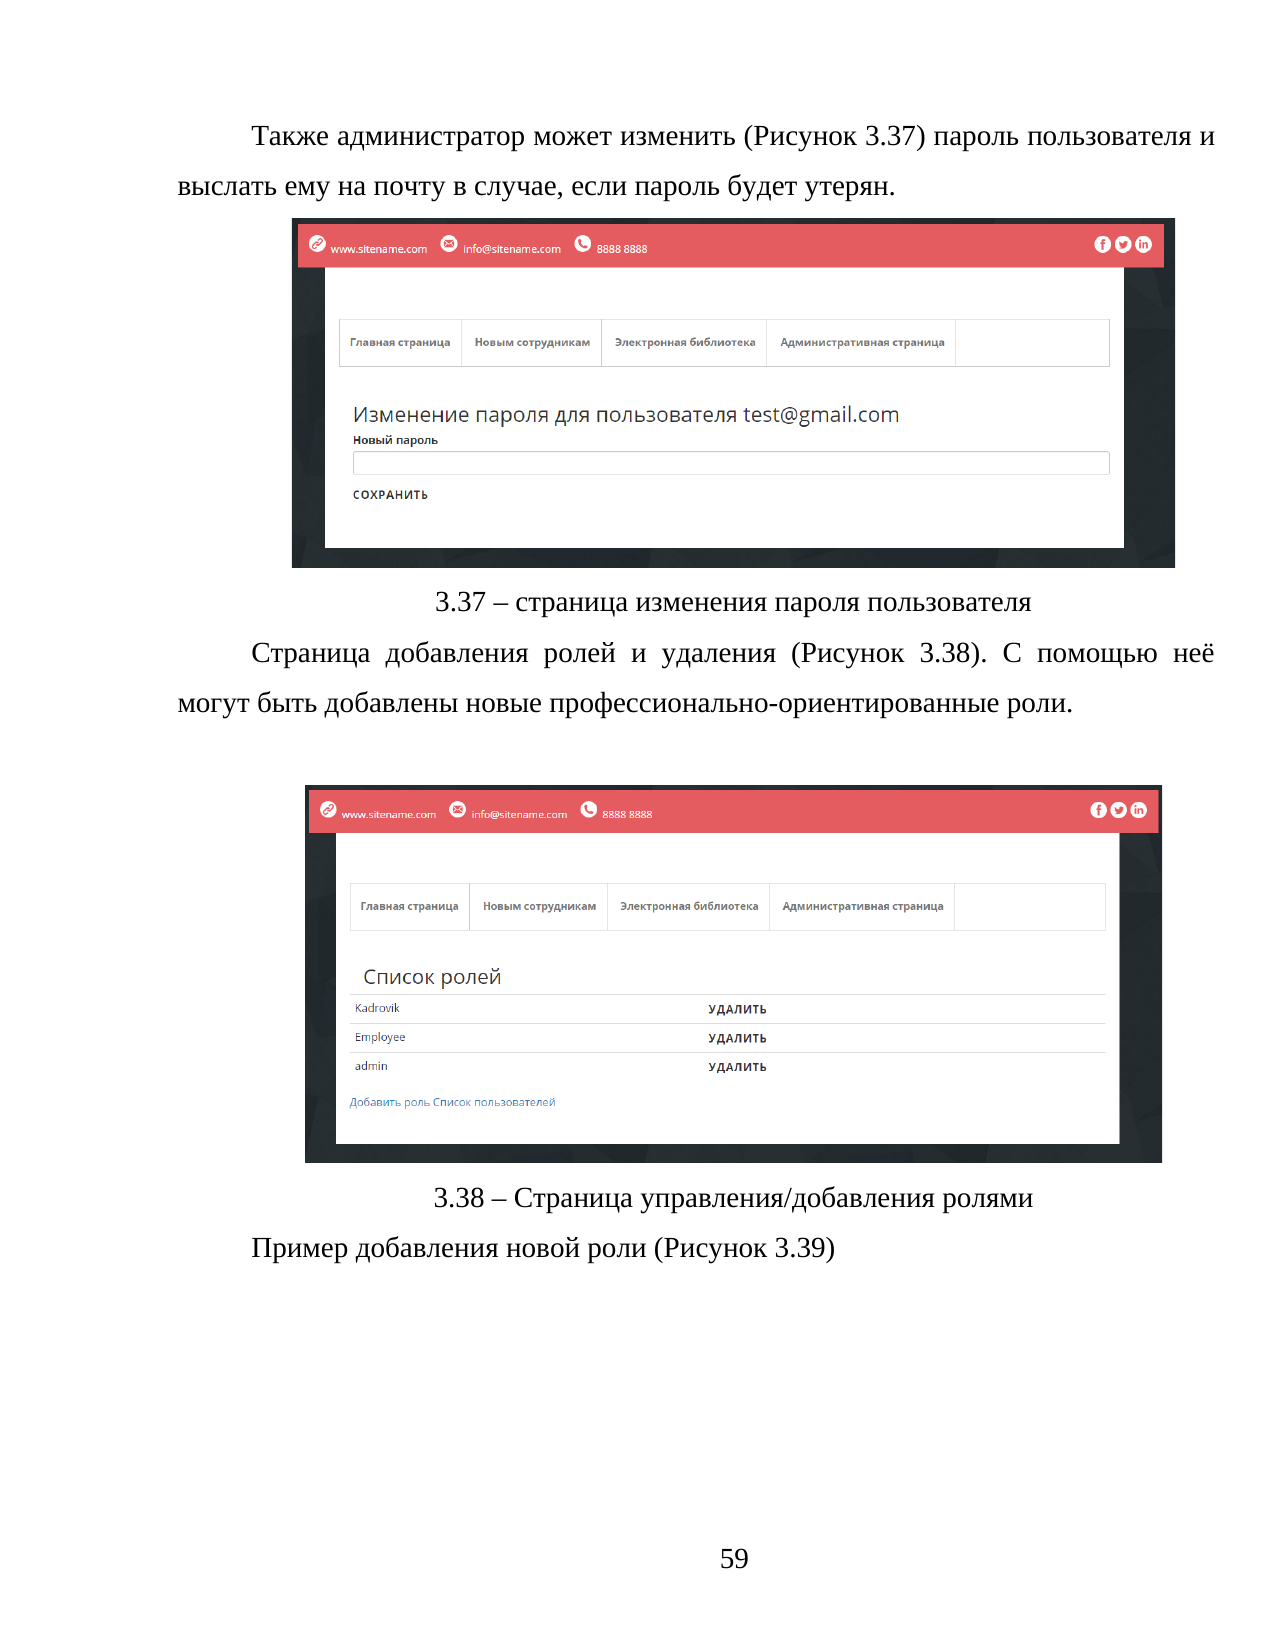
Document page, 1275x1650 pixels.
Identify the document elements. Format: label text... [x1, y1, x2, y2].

text Страница добавления ролей и удаления (Рисунок 3.38). С помощью неё могут быть добавлены новые профессионально-ориентированные роли. [177, 635, 1216, 719]
picture [305, 785, 1163, 1163]
text 3.38 – Страница управления/добавления ролями [177, 1180, 1216, 1213]
text Также администратор может изменить (Рисунок 3.37) пароль пользователя и выслать ему на почту в случае, если пароль будет утерян. [177, 118, 1216, 202]
text Пример добавления новой роли (Рисунок 3.39) [177, 1230, 1216, 1264]
text 3.37 – страница изменения пароля пользователя [177, 584, 1216, 618]
picture [291, 218, 1176, 568]
